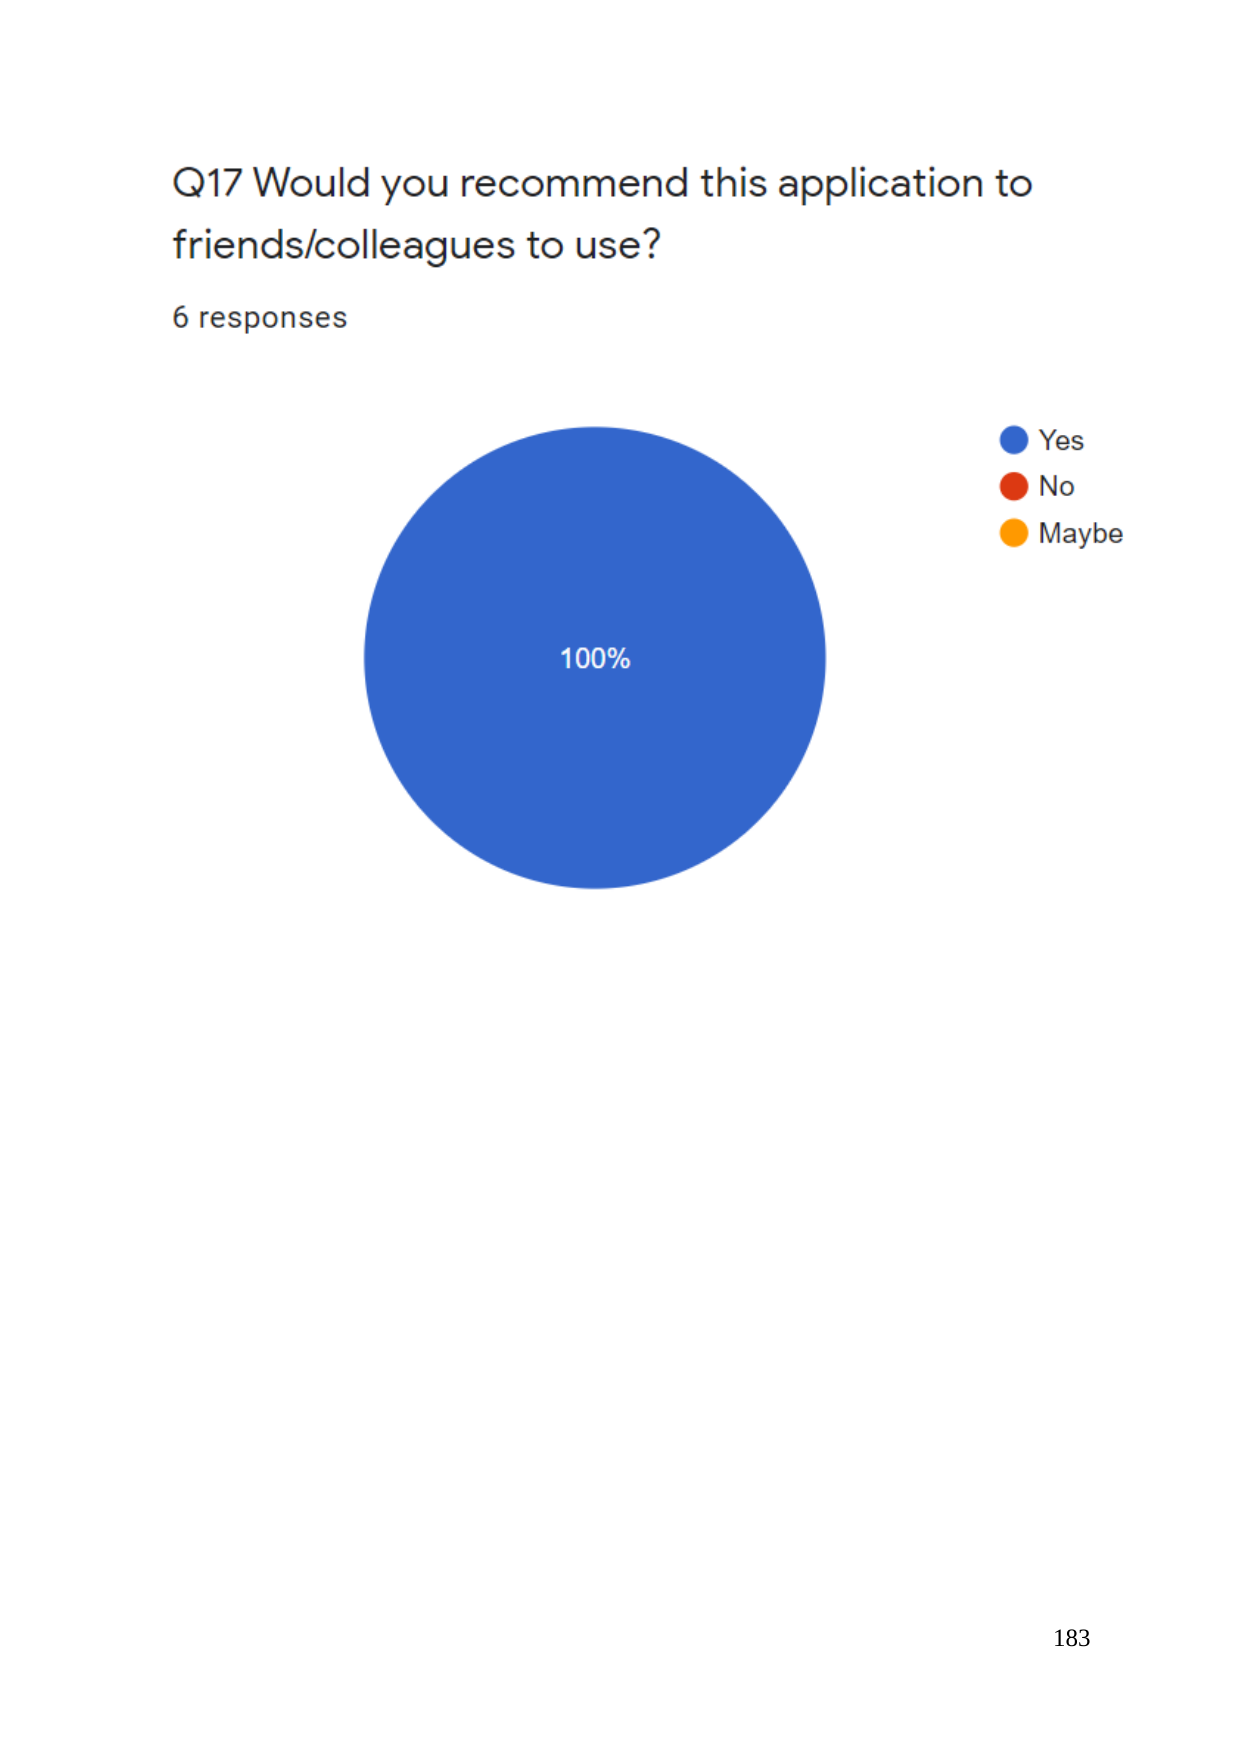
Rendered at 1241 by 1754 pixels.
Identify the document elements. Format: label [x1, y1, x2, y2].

picture [150, 150, 1154, 898]
